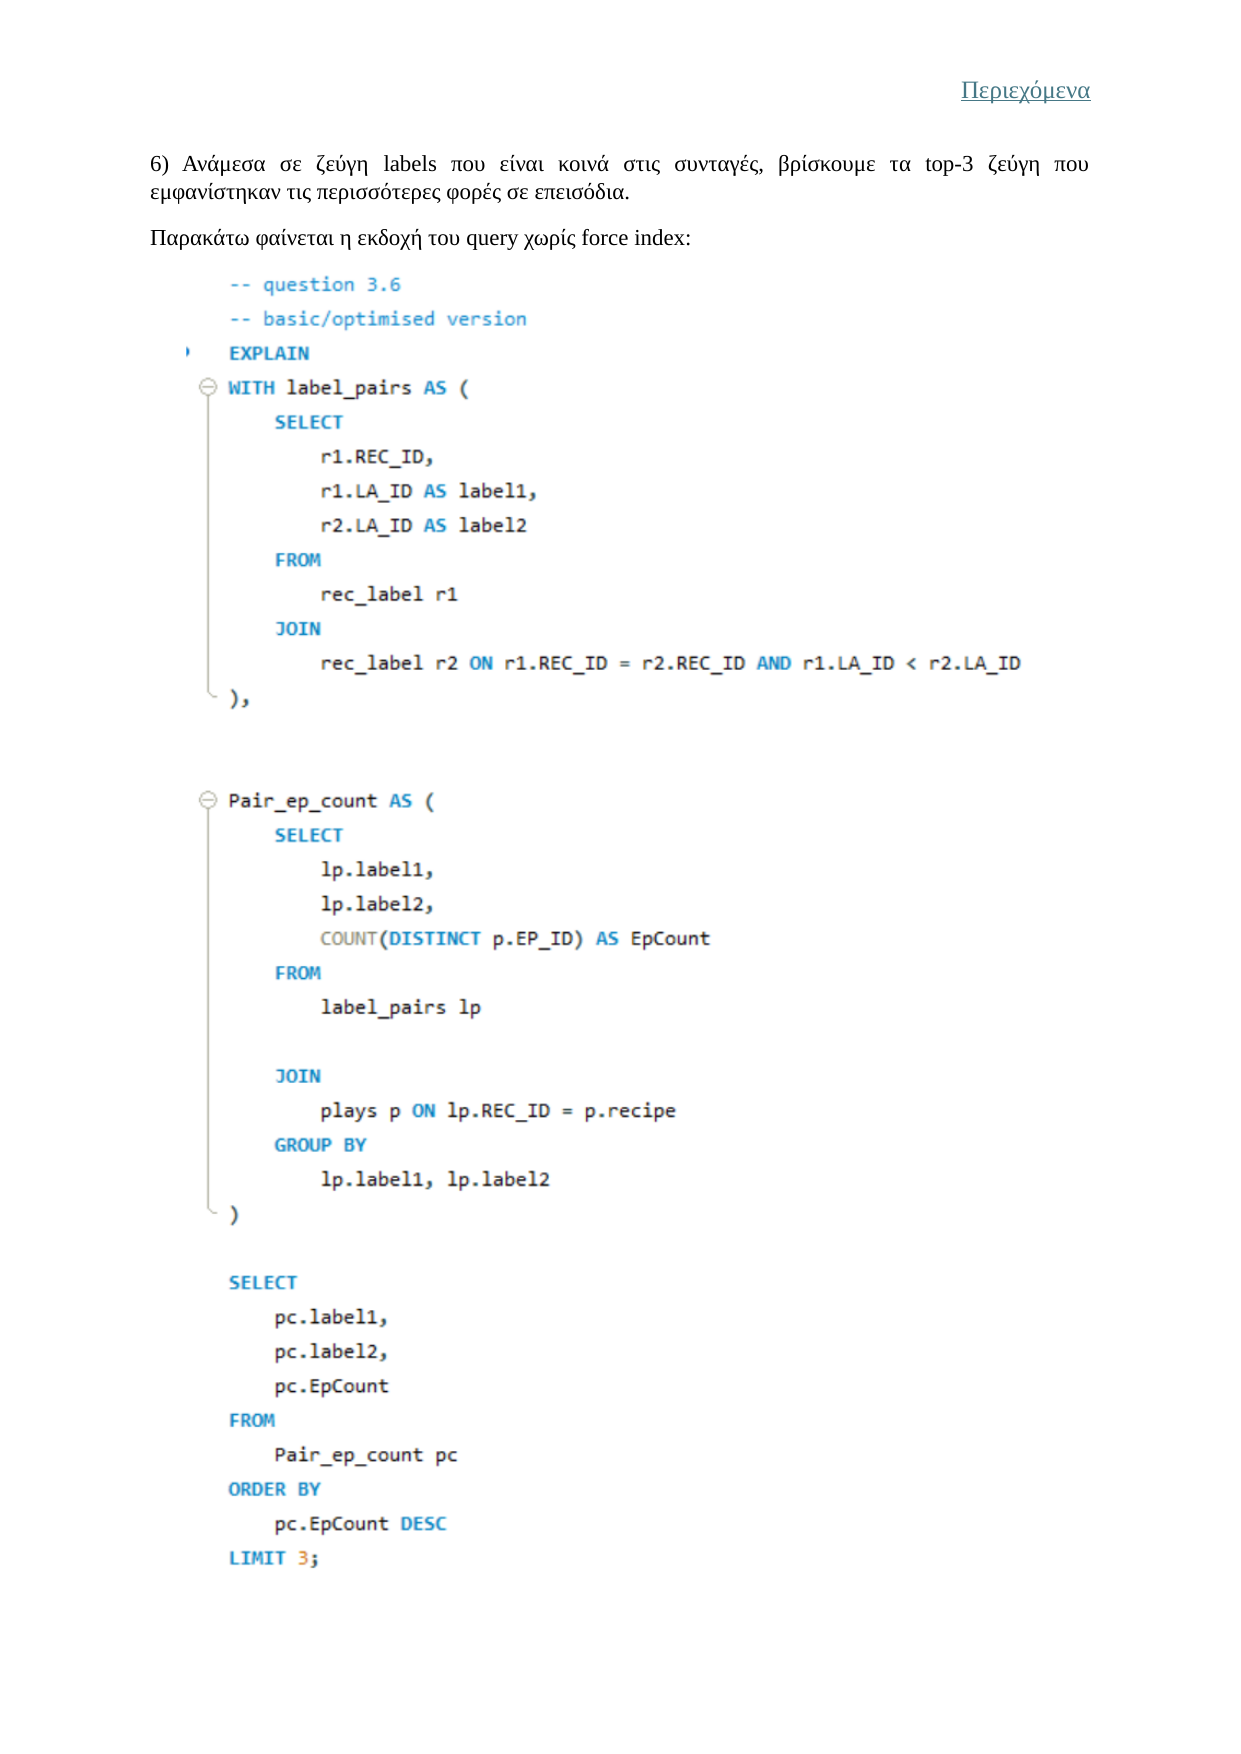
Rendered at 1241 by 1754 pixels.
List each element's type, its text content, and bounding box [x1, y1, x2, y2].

picture [186, 268, 1054, 1592]
text 6) Ανάμεσα σε ζεύγη labels που είναι κοινά στις συνταγές, βρίσκουμε τα top-3 ζεύγη που εμφανίστηκαν τις περισσότερες φορές σε επεισόδια. [150, 150, 1090, 205]
text Παρακάτω φαίνεται η εκδοχή του query χωρίς force index: [150, 223, 1090, 250]
